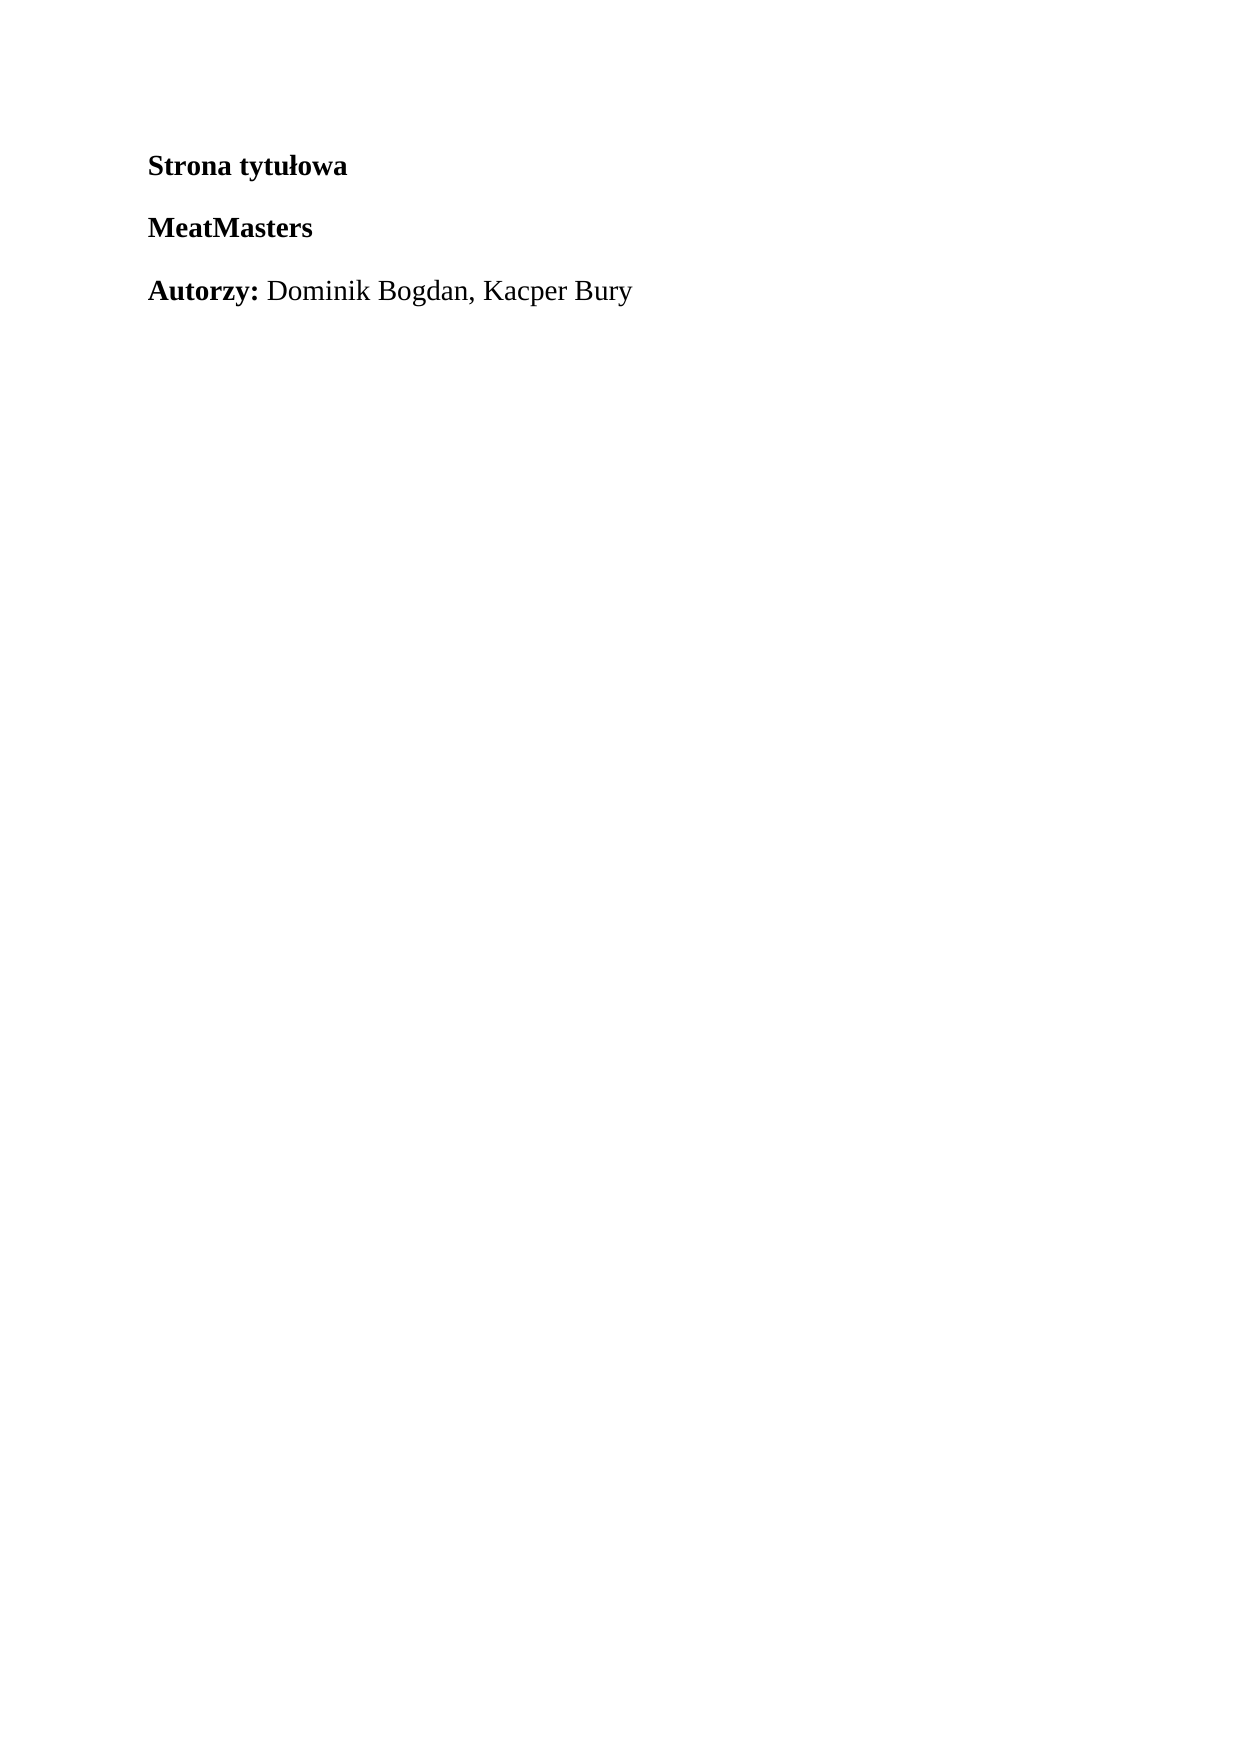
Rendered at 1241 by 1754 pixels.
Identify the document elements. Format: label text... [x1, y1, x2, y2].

text Strona tytułowa [148, 148, 1093, 181]
text Autorzy: Dominik Bogdan, Kacper Bury [148, 273, 1093, 307]
text MeatMasters [148, 210, 1093, 244]
